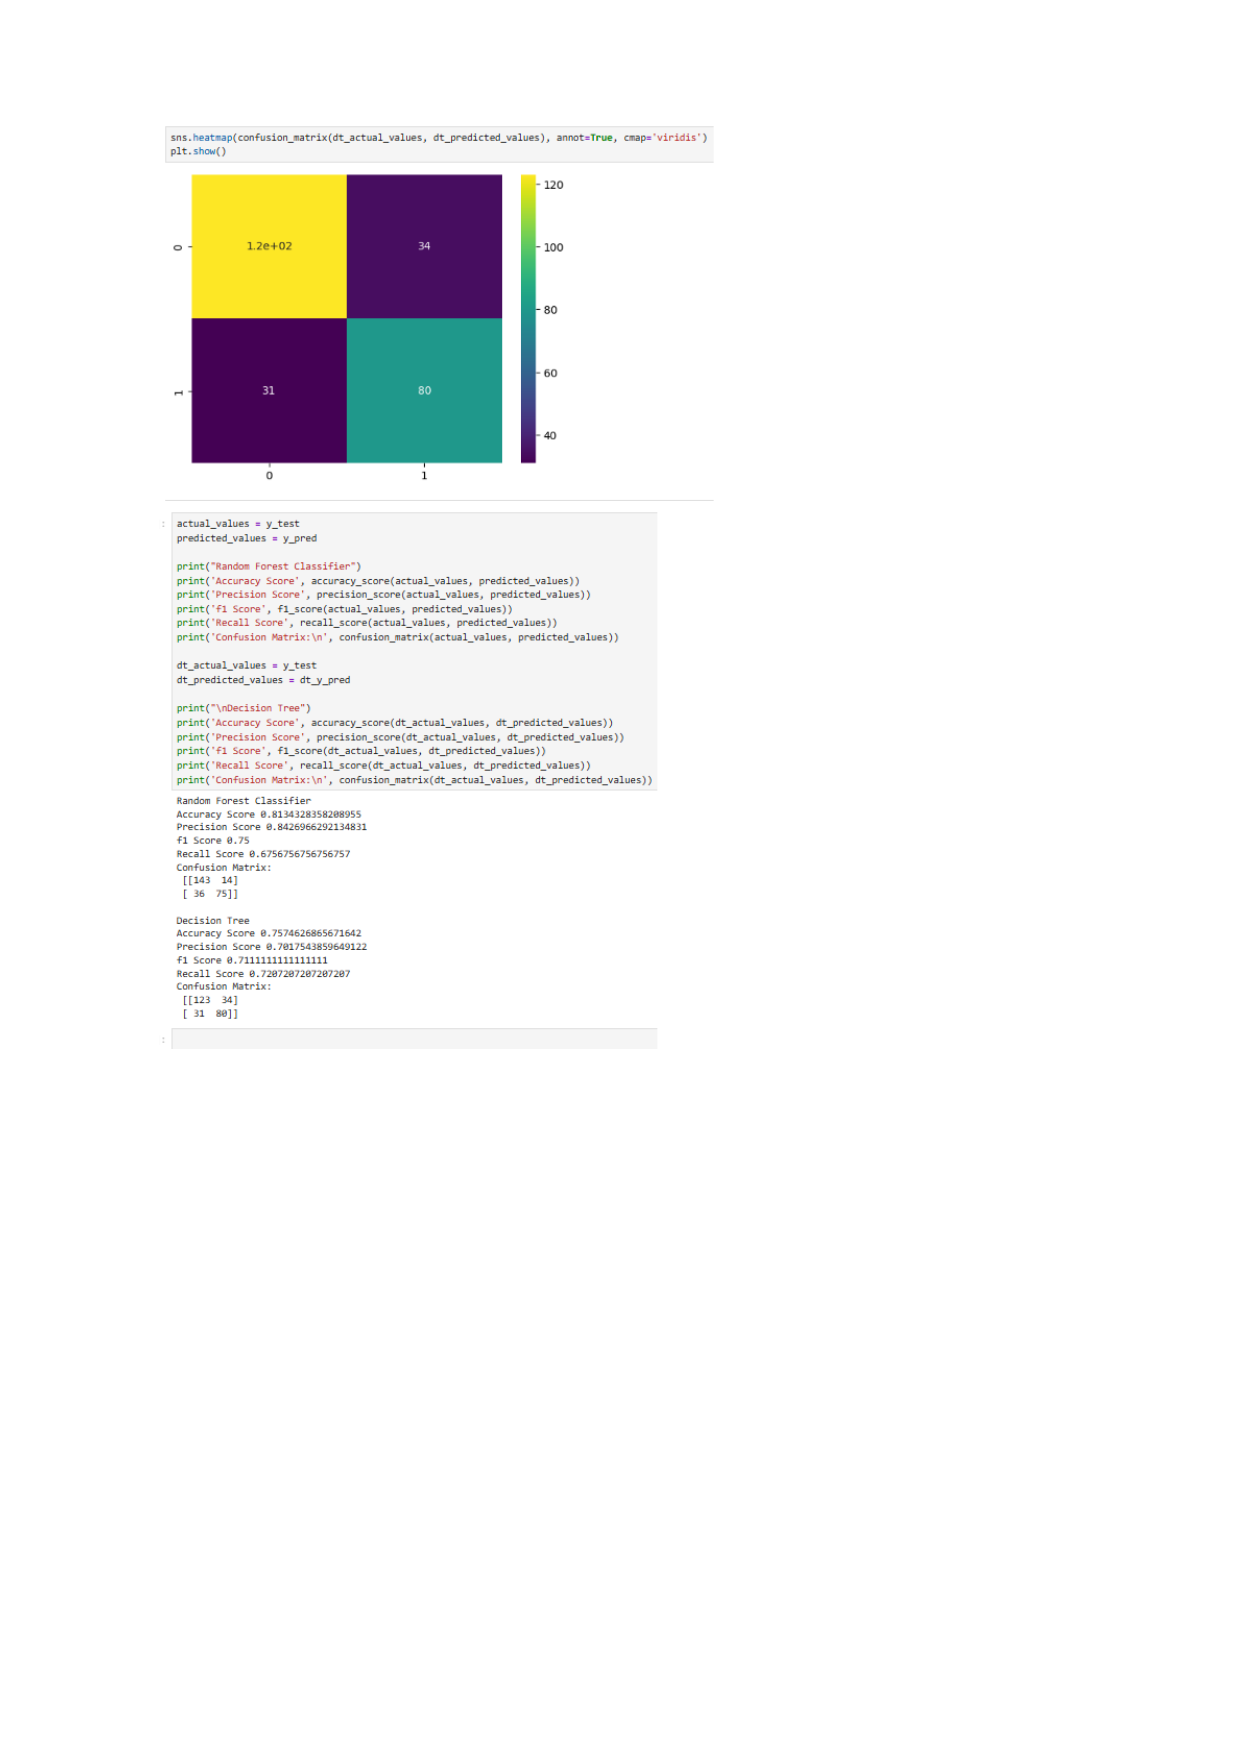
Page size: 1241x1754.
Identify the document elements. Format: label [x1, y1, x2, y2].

picture [159, 505, 658, 1049]
picture [159, 121, 714, 501]
